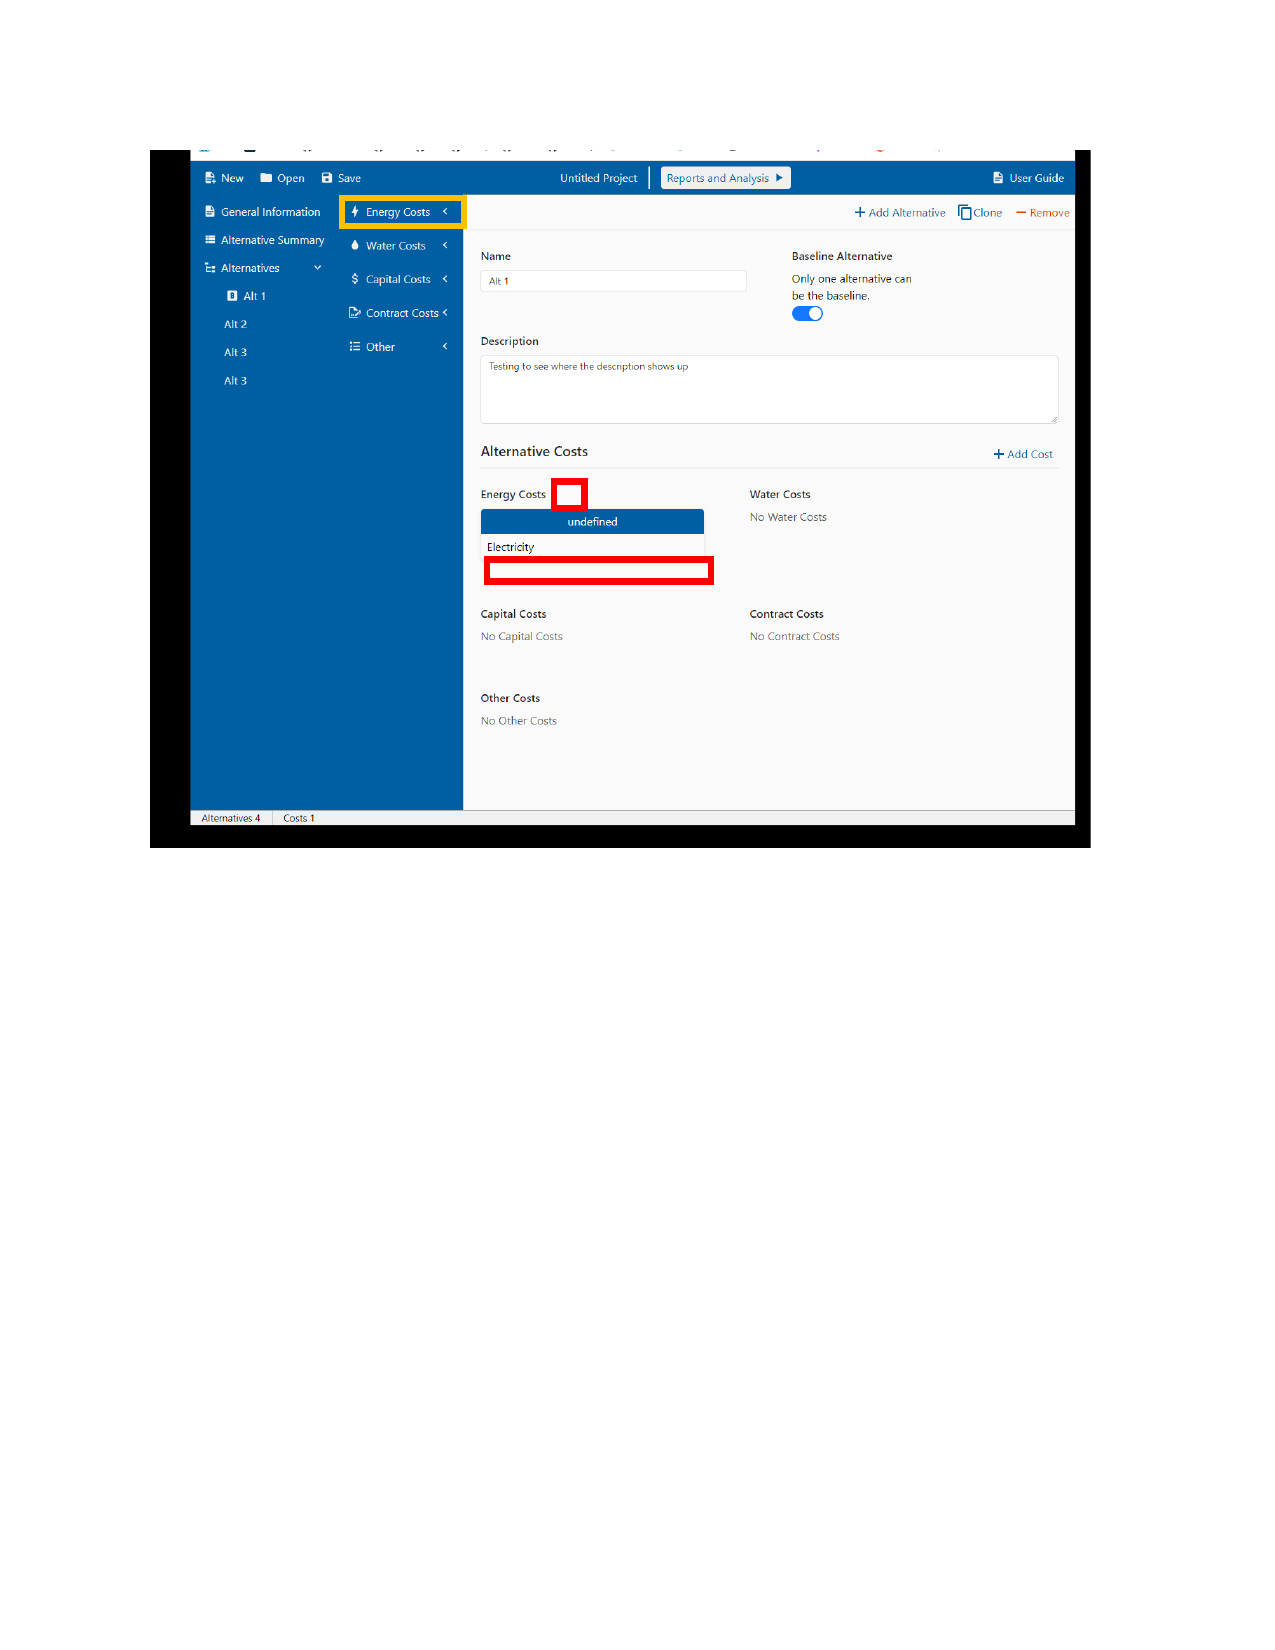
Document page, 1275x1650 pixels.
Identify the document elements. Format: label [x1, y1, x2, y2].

picture [150, 150, 1091, 848]
